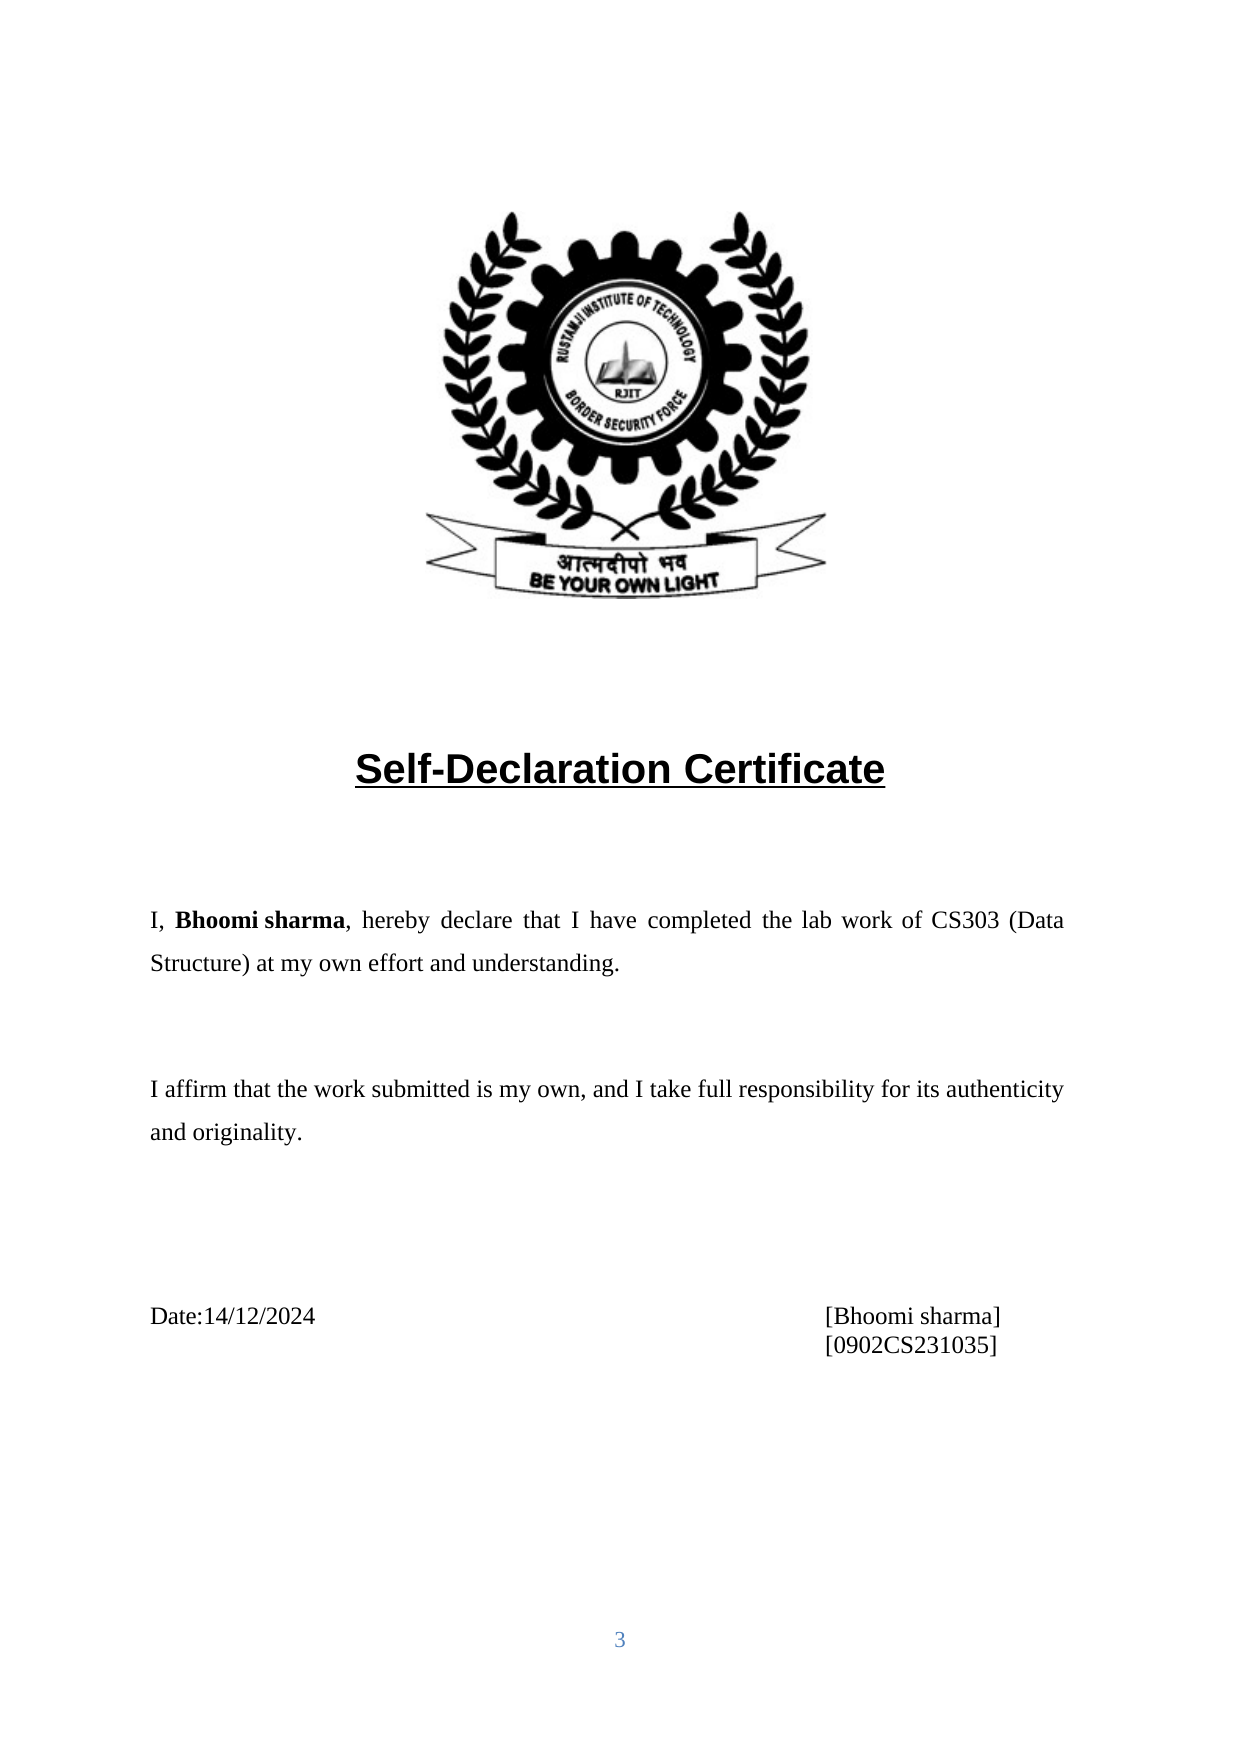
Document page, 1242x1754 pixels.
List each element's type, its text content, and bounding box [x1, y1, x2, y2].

text I, Bhoomi sharma, hereby declare that I have completed the lab work of CS303 (Data Structure) at my own effort and understanding. [150, 905, 1100, 977]
text Date:14/12/2024 [Bhoomi sharma] [150, 1301, 1100, 1330]
text [0902CS231035] [825, 1330, 999, 1359]
subtitle Self-Declaration Certificate [140, 744, 1100, 792]
text I affirm that the work submitted is my own, and I take full responsibility for its authenticity and originality. [150, 1074, 1089, 1146]
picture [425, 211, 827, 599]
